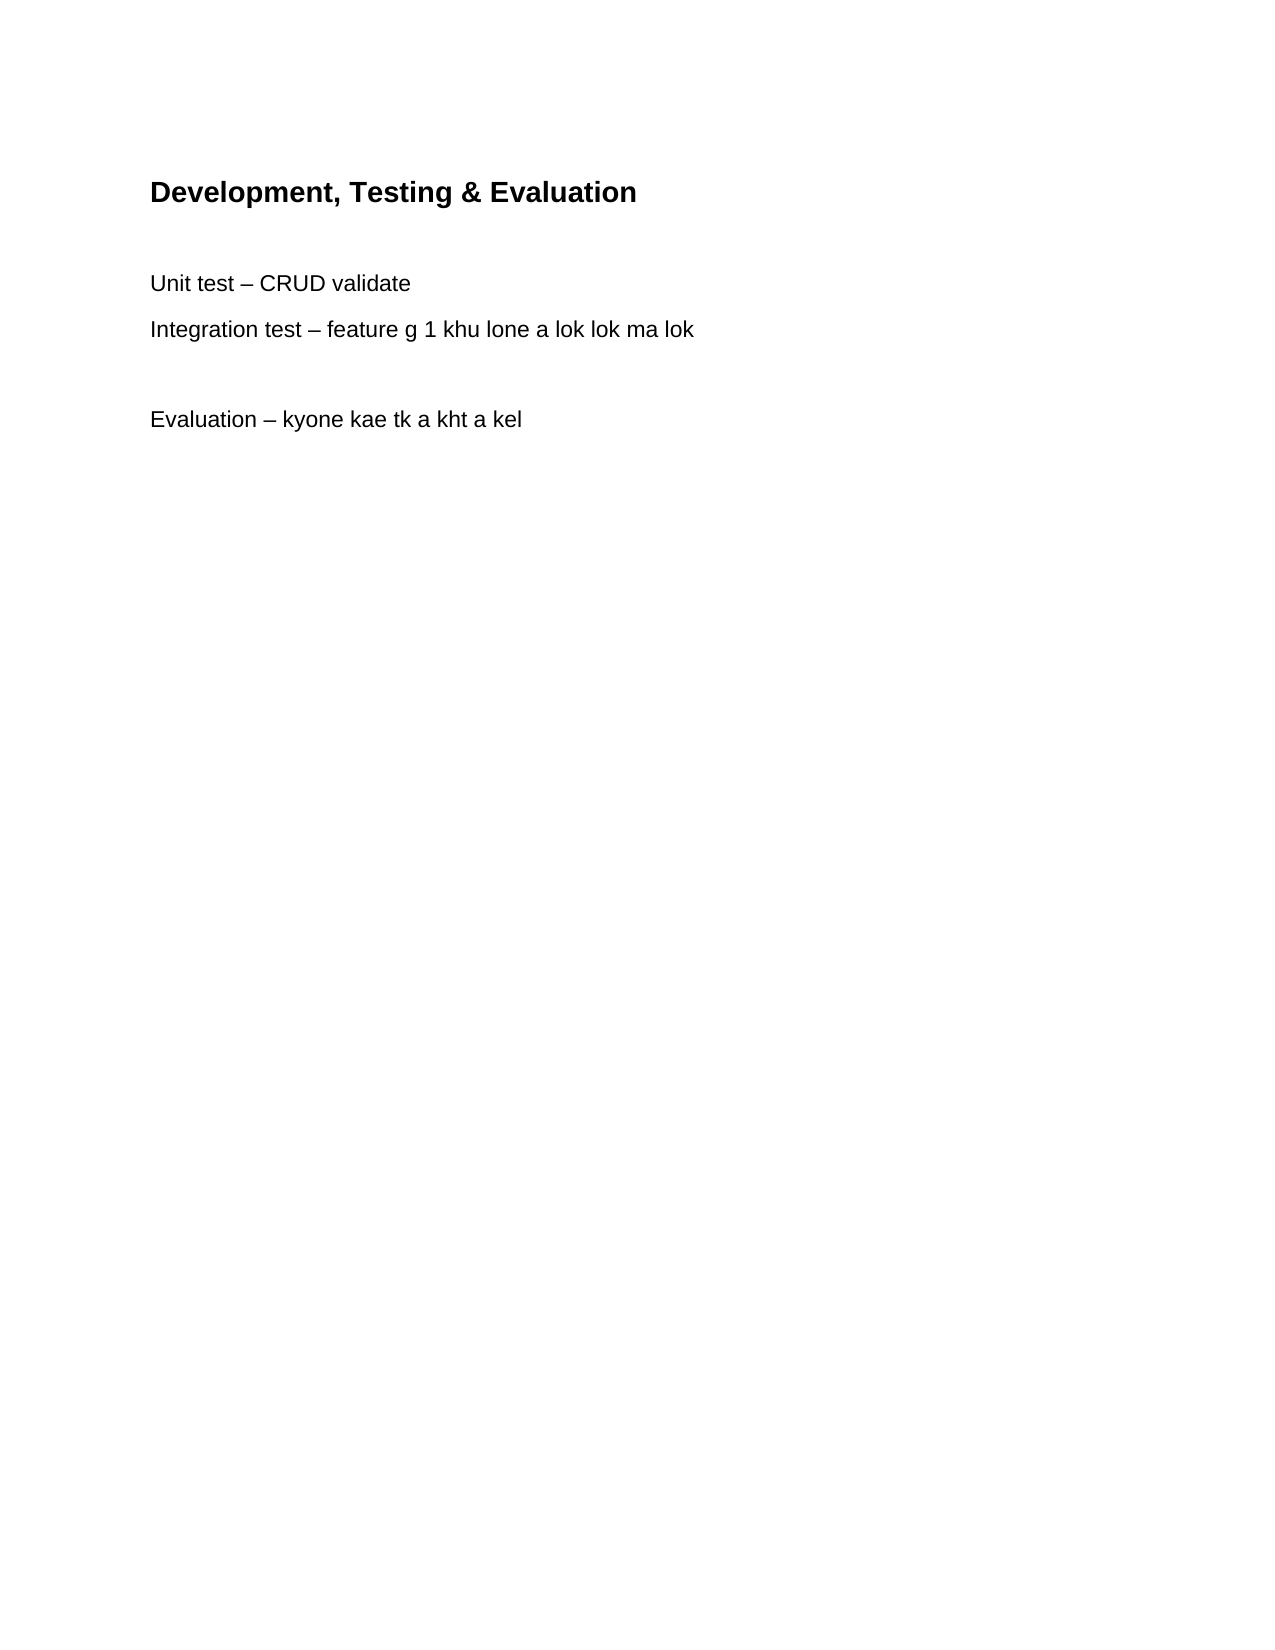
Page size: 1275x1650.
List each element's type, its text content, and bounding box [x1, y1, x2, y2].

text Integration test – feature g 1 khu lone a lok lok ma lok [150, 316, 1125, 342]
text Evaluation – kyone kae tk a kht a kel [150, 406, 1125, 432]
subtitle Development, Testing & Evaluation [150, 175, 1125, 208]
text Unit test – CRUD validate [150, 270, 1125, 297]
